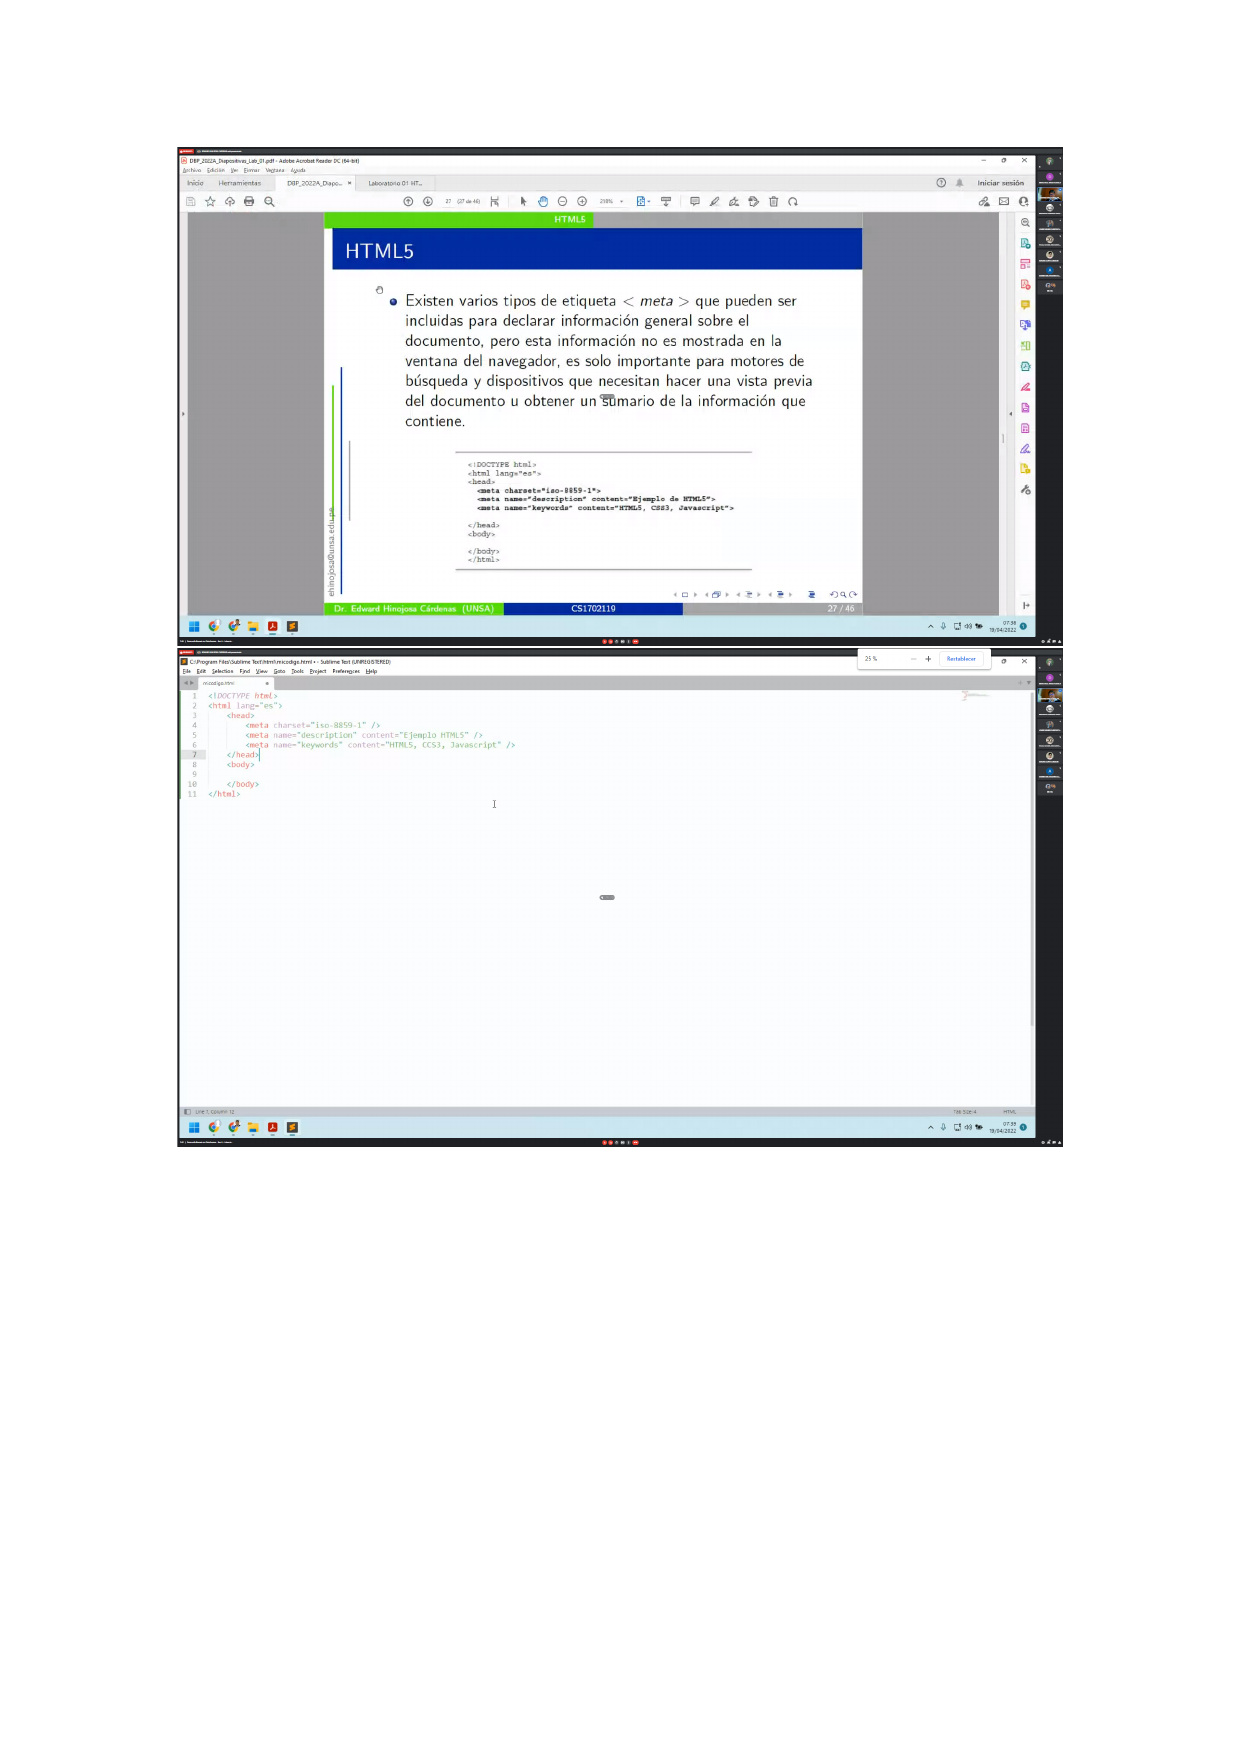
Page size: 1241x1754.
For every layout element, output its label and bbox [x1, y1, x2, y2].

picture [177, 648, 1063, 1147]
picture [177, 147, 1063, 646]
